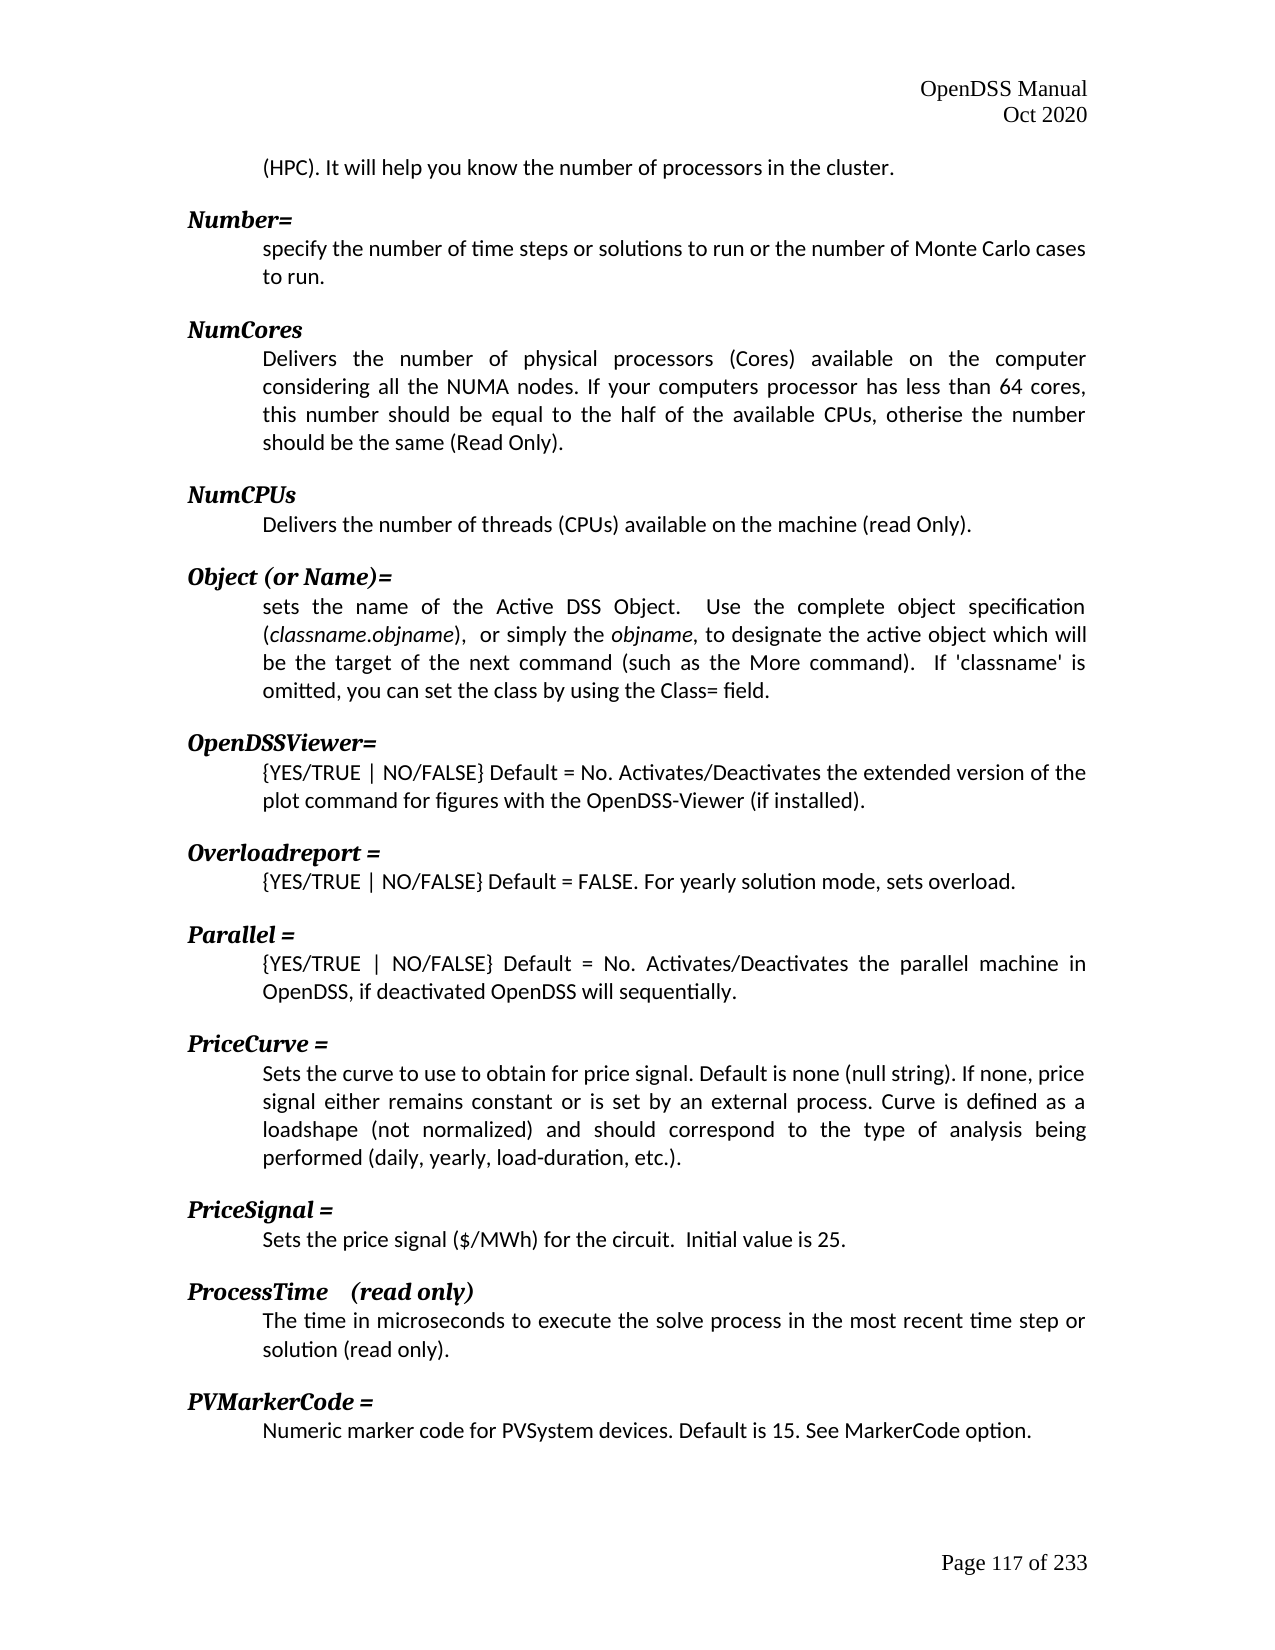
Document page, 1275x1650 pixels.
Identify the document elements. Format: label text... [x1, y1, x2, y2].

text Delivers the number of threads (CPUs) available on the machine (read Only). [262, 510, 1087, 538]
subtitle PVMarkerCode = [187, 1388, 1087, 1416]
text {YES/TRUE | NO/FALSE} Default = No. Activates/Deactivates the parallel machine in OpenDSS, if deactivated OpenDSS will sequentially. [262, 949, 1087, 1005]
subtitle NumCores [187, 316, 1087, 344]
text sets the name of the Active DSS Object. Use the complete object specification (classname.objname), or simply the objname, to designate the active object which will be the target of the next command (such as the More command). If 'classname' is omitted, you can set the class by using the Class= field. [262, 592, 1087, 704]
text The time in microseconds to execute the solve process in the most recent time step or solution (read only). [262, 1307, 1087, 1363]
subtitle PriceCurve = [187, 1030, 1087, 1059]
text Sets the curve to use to obtain for price signal. Default is none (null string). If none, price signal either remains constant or is set by an external process. Curve is defined as a loadshape (not normalized) and should correspond to the type of analysis being performed (daily, yearly, load-duration, etc.). [262, 1059, 1087, 1171]
subtitle PriceSignal = [187, 1196, 1087, 1225]
subtitle Overloadreport = [187, 839, 1087, 867]
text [262, 153, 1087, 181]
text Sets the price signal ($/MWh) for the circuit. Initial value is 25. [262, 1225, 1087, 1253]
text Numeric marker code for PVSystem devices. Default is 15. See MarkerCode option. [262, 1416, 1087, 1444]
subtitle NumCPUs [187, 481, 1087, 510]
subtitle ProcessTime (read only) [187, 1278, 1087, 1307]
text specify the number of time steps or solutions to run or the number of cases to run. [262, 234, 1087, 291]
text {YES/TRUE | NO/FALSE} Default = FALSE. For yearly solution mode, sets overload. [262, 867, 1087, 896]
text Delivers the number of physical processors (Cores) available on the computer considering all the NUMA nodes. If your computers processor has less than 64 cores, this number should be equal to the half of the available CPUs, otherise the number should be the same (Read Only). [262, 344, 1087, 456]
subtitle Parallel = [187, 921, 1087, 949]
text {YES/TRUE | NO/FALSE} Default = No. Activates/Deactivates the extended version of the plot command for figures with the OpenDSS-Viewer (if installed). [262, 758, 1087, 814]
subtitle Object (or Name)= [187, 563, 1087, 592]
subtitle OpenDSSViewer= [187, 729, 1087, 758]
subtitle Number= [187, 206, 1087, 234]
